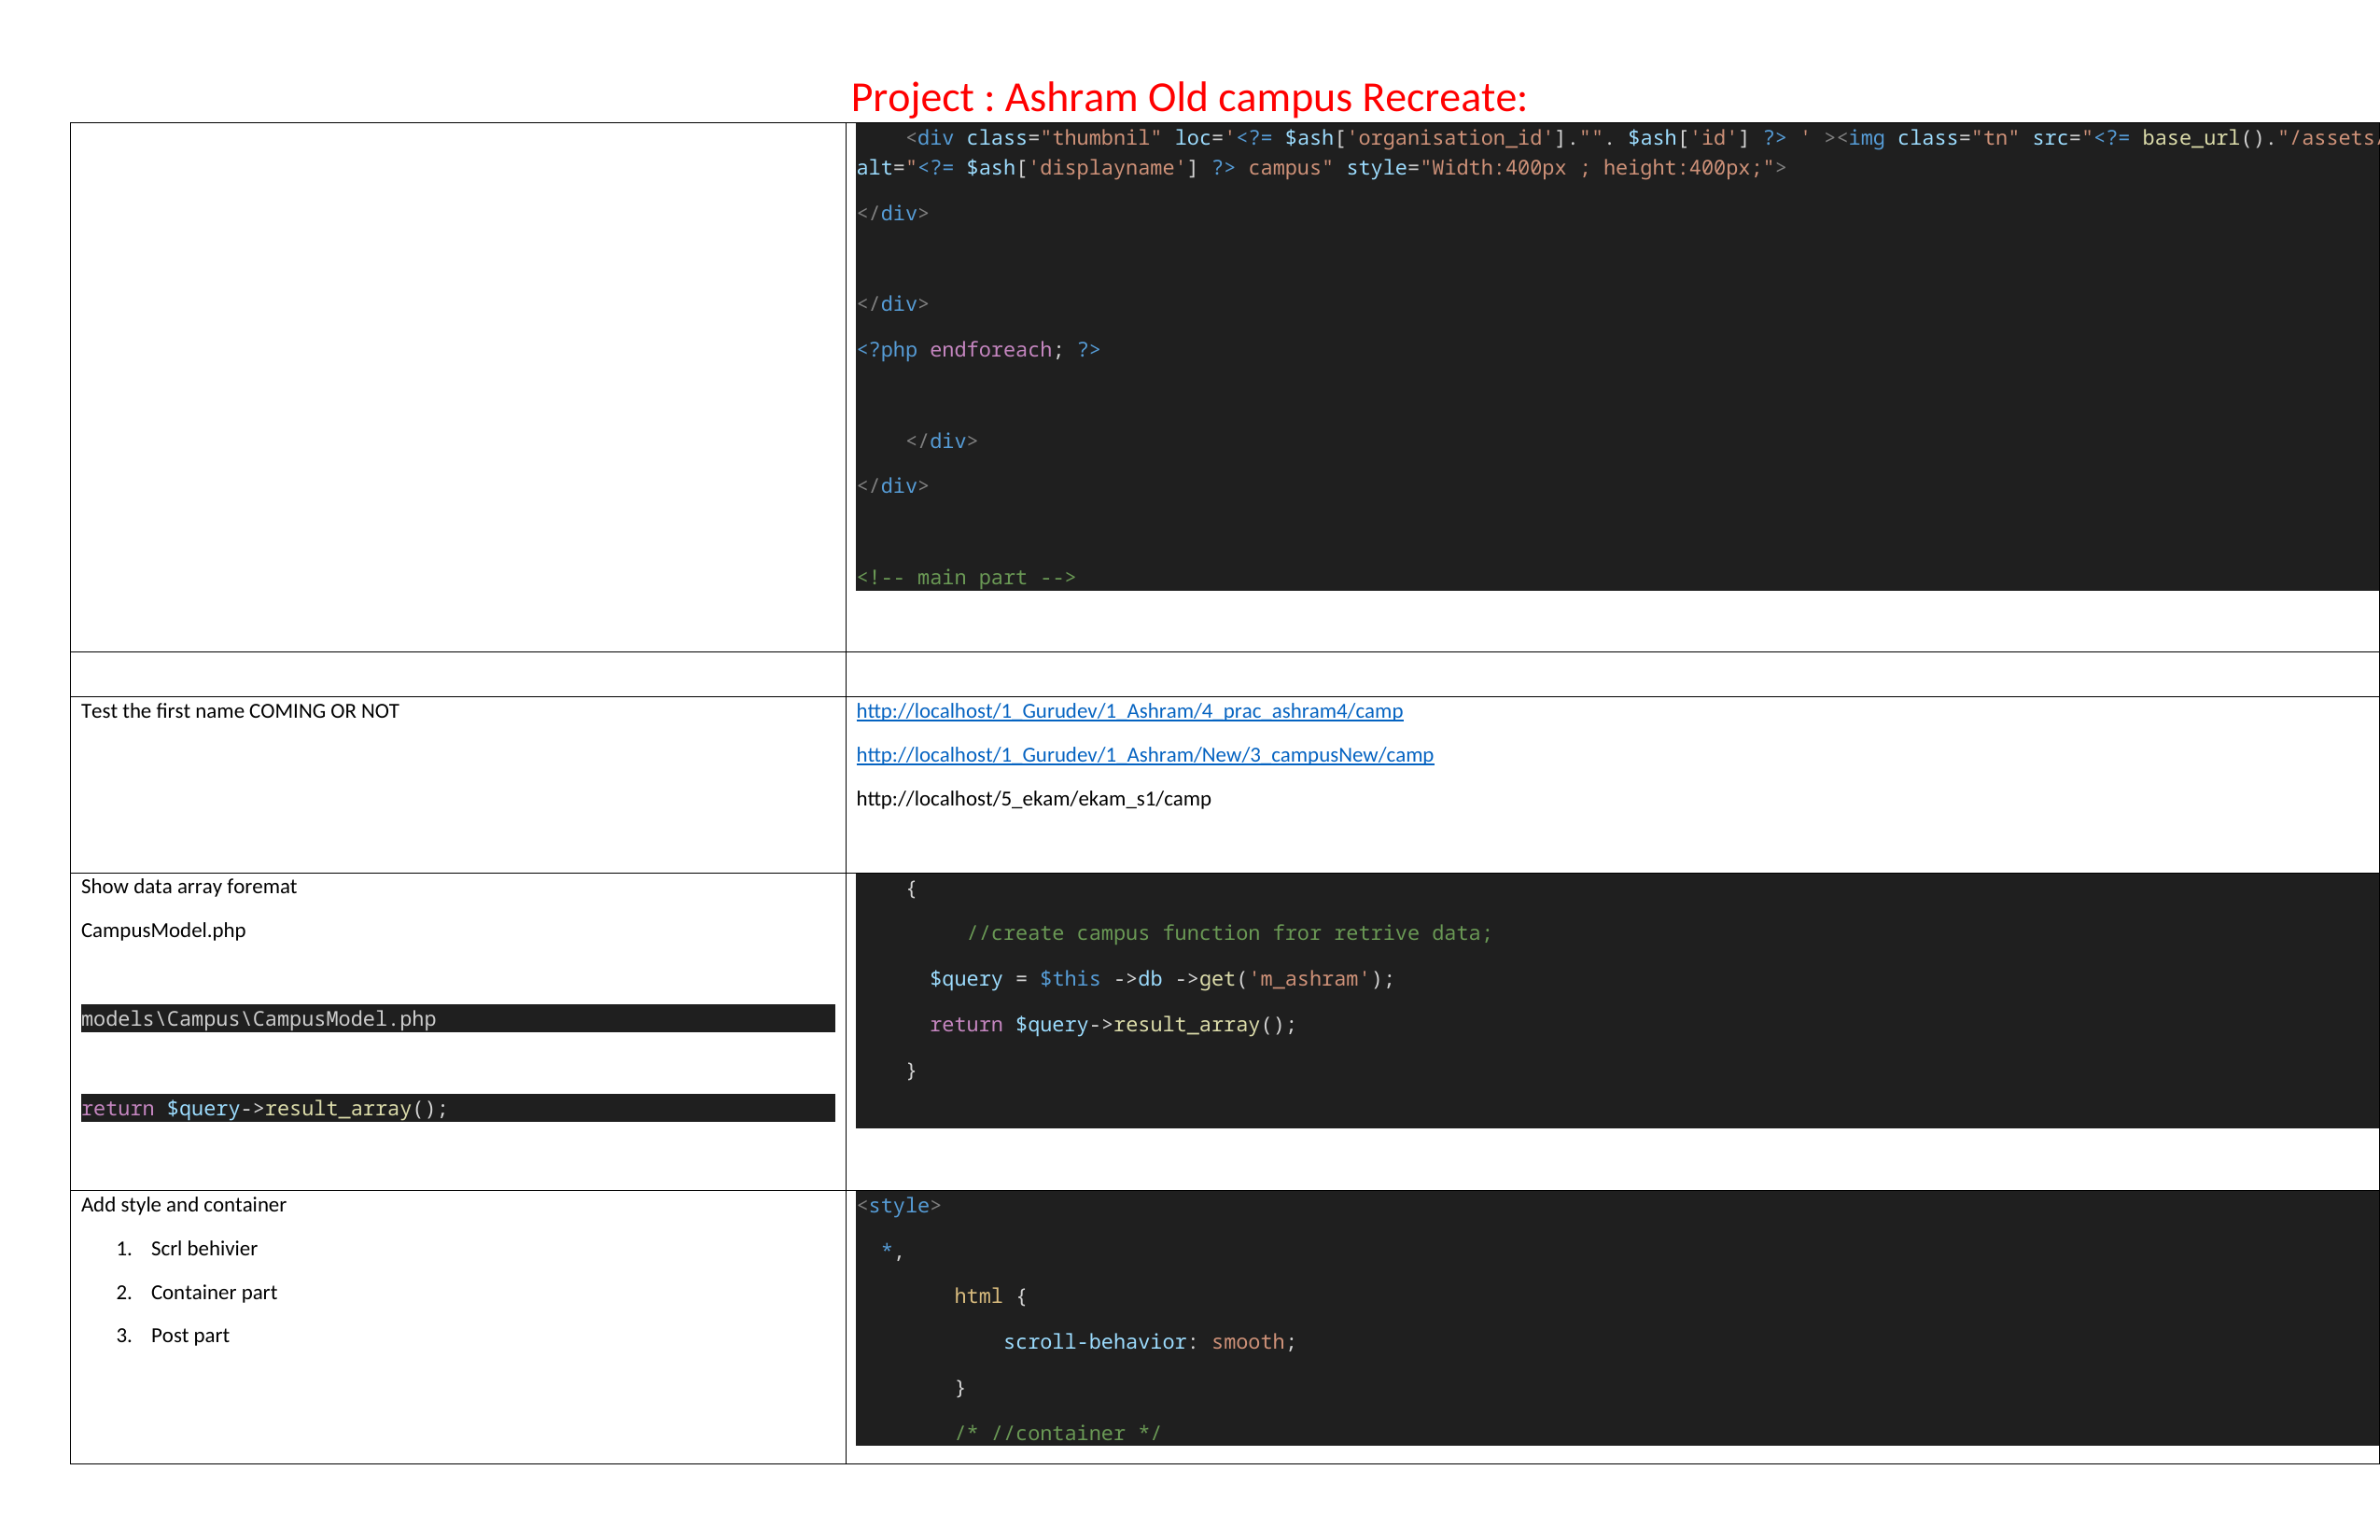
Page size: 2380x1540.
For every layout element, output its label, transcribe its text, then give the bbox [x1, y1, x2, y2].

table_cell Test the first name COMING OR NOT [71, 697, 846, 872]
table_cell [71, 652, 846, 696]
table_cell { //create campus function fror retrive data; $query = $this ->db ->get('m_ashram'); return $query->result_array(); } [847, 874, 2379, 1190]
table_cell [71, 1191, 846, 1463]
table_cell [847, 123, 2379, 651]
table_cell http://localhost/1_Gurudev/1_Ashram/4_prac_ashram4/camp http://localhost/1_Gurudev/1_Ashram/New/3_campusNew/camp http://localhost/5_ekam/ekam_s1/camp [847, 697, 2379, 872]
table_cell Show data array foremat CampusModel.php models\Campus\CampusModel.php return $query->result_array(); [71, 874, 846, 1190]
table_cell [847, 1191, 2379, 1463]
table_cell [71, 123, 846, 651]
table_cell [847, 652, 2379, 696]
